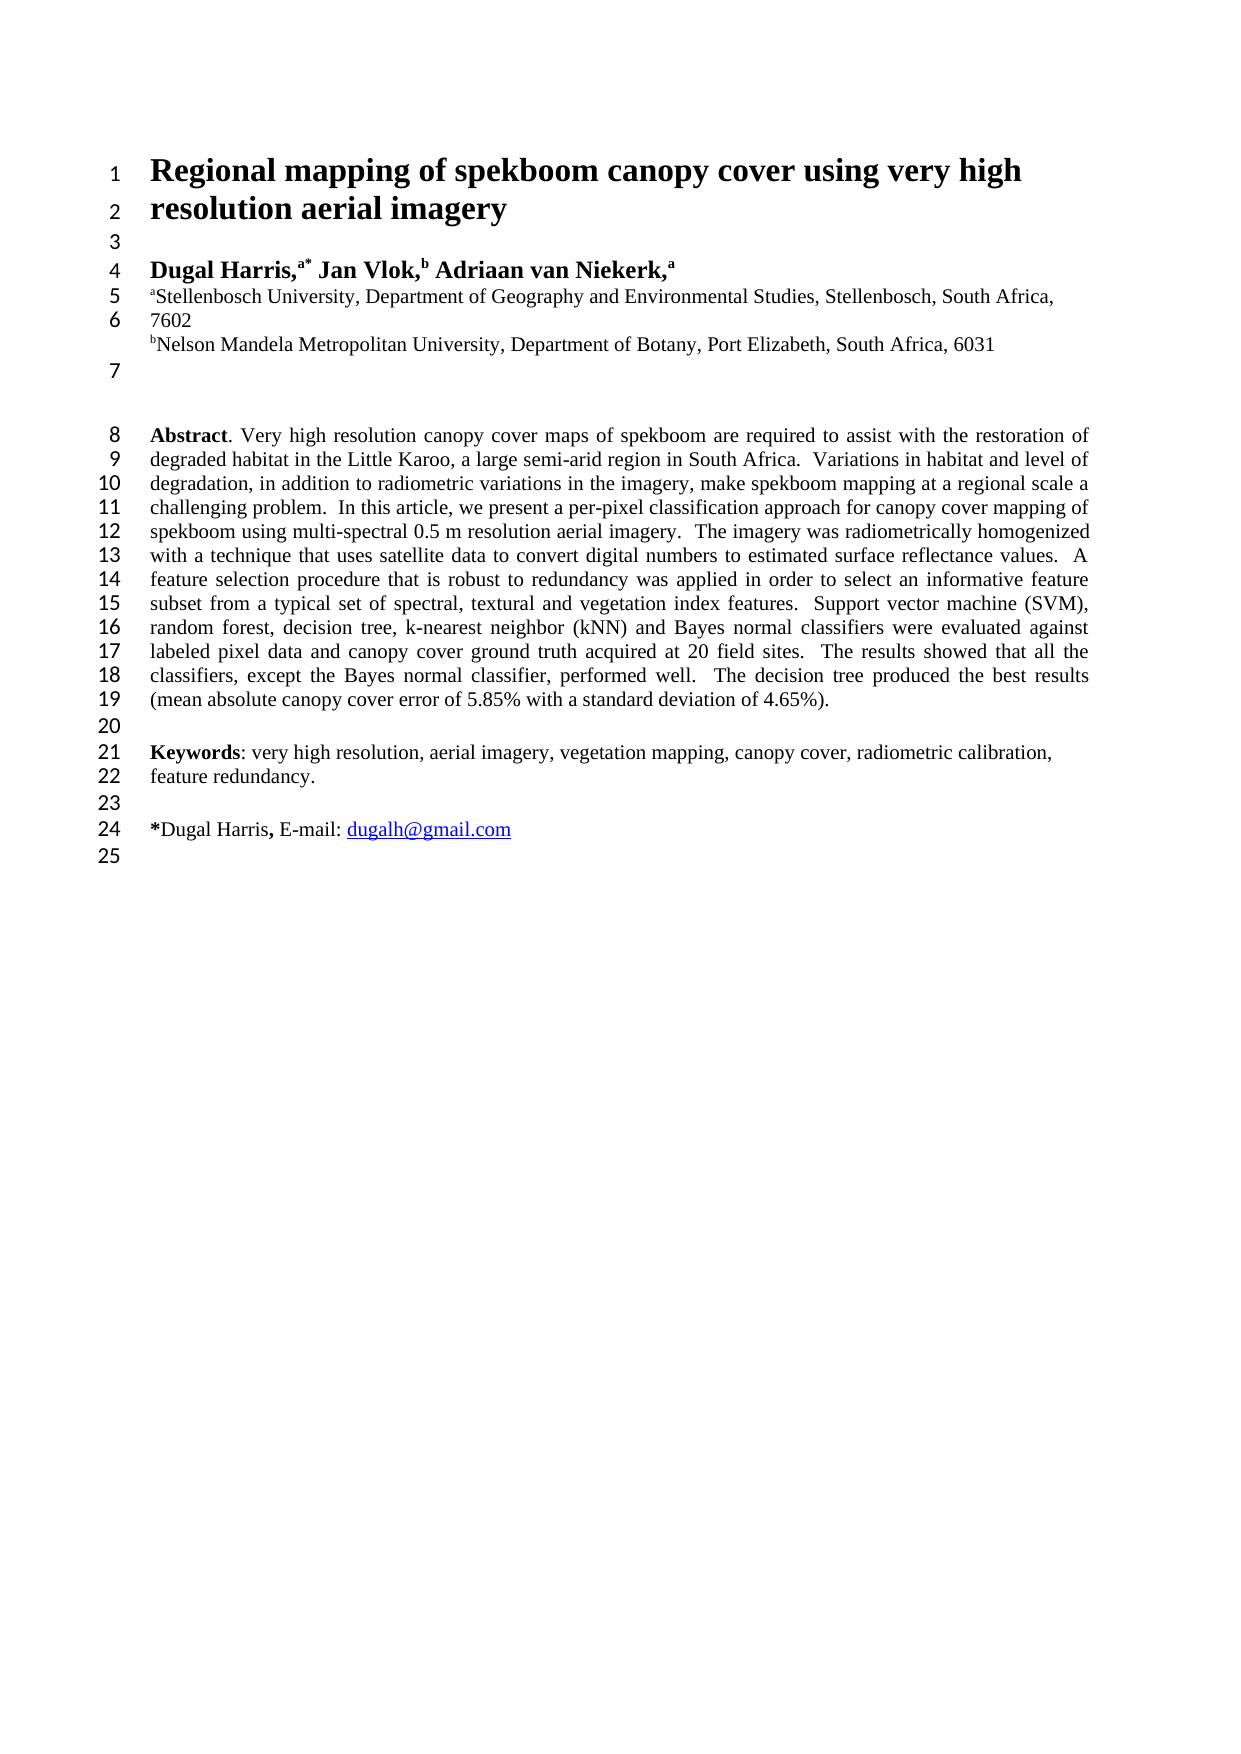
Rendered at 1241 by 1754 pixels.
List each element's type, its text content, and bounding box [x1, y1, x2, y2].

text *Dugal Harris, E-mail: dugalh@gmail.com [150, 817, 1090, 841]
text aStellenbosch University, Department of Geography and Environmental Studies, Stellenbosch, South Africa, 7602 [150, 284, 1090, 332]
title Regional mapping of spekboom canopy cover using very high resolution aerial imagery [150, 150, 1090, 227]
text Abstract. Very high resolution canopy cover maps of spekboom are required to assist with the restoration of degraded habitat in the Little Karoo, a large semi-arid region in South Africa. Variations in habitat and level of degradation, in addition to radiometric variations in the imagery, make spekboom mapping at a regional scale a challenging problem. In this article, we present a per-pixel classification approach for canopy cover mapping of spekboom using multi-spectral 0.5 m resolution aerial imagery. The imagery was radiometrically homogenized with a technique that uses satellite data to convert digital numbers to estimated surface reflectance values. A feature selection procedure that is robust to redundancy was applied in order to select an informative feature subset from a typical set of spectral, textural and vegetation index features. Support vector machine (SVM), random forest, decision tree, k-nearest neighbor (kNN) and Bayes normal classifiers were evaluated against labeled pixel data and canopy cover ground truth acquired at 20 field sites. The results showed that all the classifiers, except the Bayes normal classifier, performed well. The decision tree produced the best results (mean absolute canopy cover error of 5.85% with a standard deviation of 4.65%). [150, 423, 1090, 711]
text bNelson Mandela Metropolitan University, Department of Botany, Port Elizabeth, South Africa, 6031 [150, 332, 1090, 356]
text Dugal Harris,a* Jan Vlok,b Adriaan van Niekerk,a [150, 255, 1090, 284]
text Keywords: very high resolution, aerial imagery, vegetation mapping, canopy cover, radiometric calibration, feature redundancy. [150, 740, 1090, 788]
